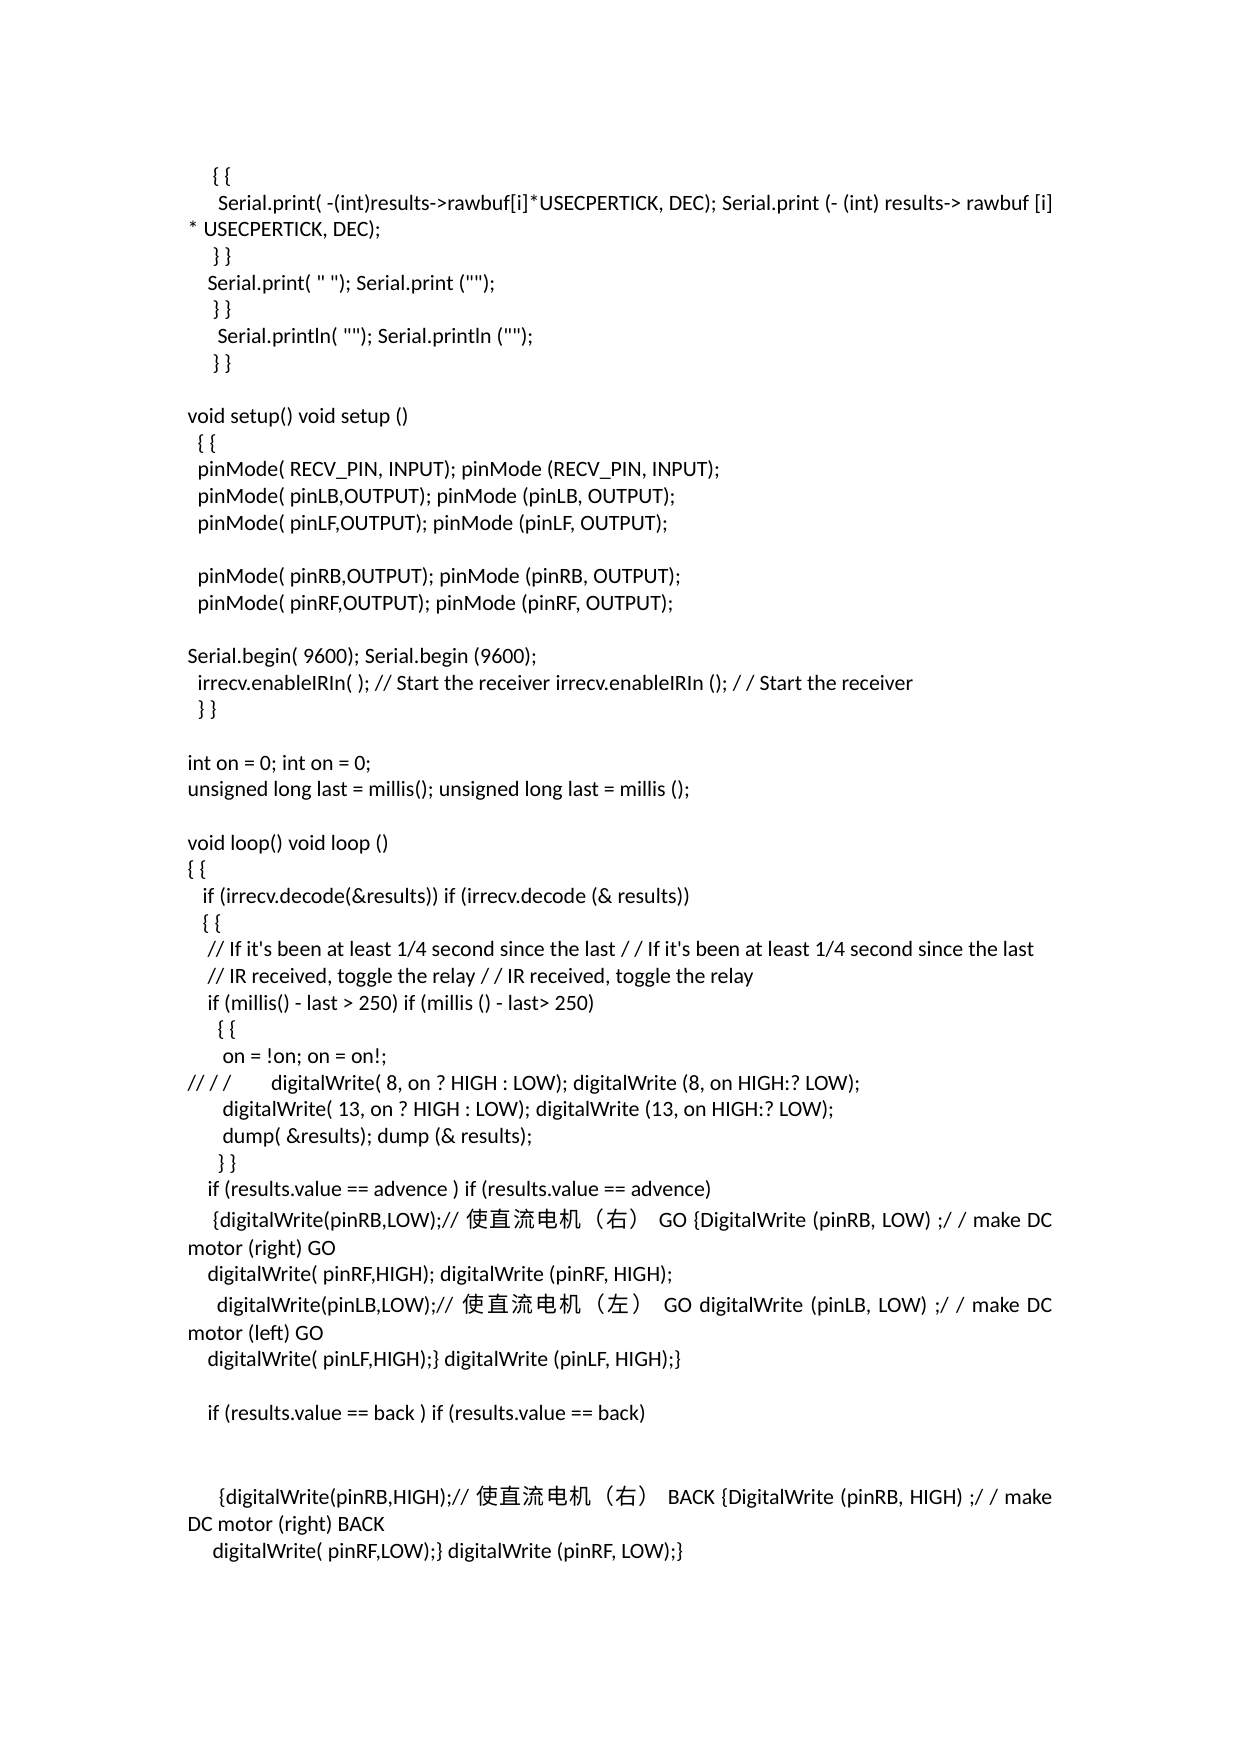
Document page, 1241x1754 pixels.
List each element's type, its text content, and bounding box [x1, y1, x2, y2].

text } } [187, 242, 1053, 269]
text if (millis() - last > 250) if (millis () - last> 250) [187, 989, 1053, 1015]
text pinMode( pinRF,OUTPUT); pinMode (pinRF, OUTPUT); [187, 589, 1053, 615]
text // IR received, toggle the relay / / IR received, toggle the relay [187, 962, 1053, 989]
text } } [187, 695, 1053, 722]
text digitalWrite( 13, on ? HIGH : LOW); digitalWrite (13, on HIGH:? LOW); [187, 1095, 1053, 1122]
text // / / digitalWrite( 8, on ? HIGH : LOW); digitalWrite (8, on HIGH:? LOW); [187, 1069, 1053, 1095]
text dump( &results); dump (& results); [187, 1122, 1053, 1149]
text Serial.println( ""); Serial.println (""); [187, 322, 1053, 349]
text pinMode( pinRB,OUTPUT); pinMode (pinRB, OUTPUT); [187, 562, 1053, 589]
text } } [187, 1149, 1053, 1175]
text Serial.print( " "); Serial.print (""); [187, 269, 1053, 295]
text void setup() void setup () [187, 402, 1053, 429]
text // If it's been at least 1/4 second since the last / / If it's been at least 1/4 second since the last [187, 935, 1053, 962]
text { { [187, 855, 1053, 882]
text digitalWrite( pinLF,HIGH);} digitalWrite (pinLF, HIGH);} [187, 1345, 1053, 1372]
text {digitalWrite(pinRB,HIGH);// 使直流电机（右） BACK {DigitalWrite (pinRB, HIGH) ;/ / make DC motor (right) BACK [187, 1479, 1053, 1537]
text } } [187, 295, 1053, 322]
text void loop() void loop () [187, 829, 1053, 855]
text if (results.value == back ) if (results.value == back) [187, 1399, 1053, 1425]
text int on = 0; int on = 0; [187, 749, 1053, 775]
text Serial.print( -(int)results->rawbuf[i]*USECPERTICK, DEC); Serial.print (- (int) results-> rawbuf [i] * USECPERTICK, DEC); [187, 189, 1053, 242]
text pinMode( pinLB,OUTPUT); pinMode (pinLB, OUTPUT); [187, 482, 1053, 509]
text { { [187, 909, 1053, 935]
text digitalWrite( pinRF,LOW);} digitalWrite (pinRF, LOW);} [187, 1537, 1053, 1564]
text { { [187, 1015, 1053, 1042]
text unsigned long last = millis(); unsigned long last = millis (); [187, 775, 1053, 802]
text pinMode( pinLF,OUTPUT); pinMode (pinLF, OUTPUT); [187, 509, 1053, 535]
text irrecv.enableIRIn( ); // Start the receiver irrecv.enableIRIn (); / / Start the receiver [187, 669, 1053, 695]
text if (results.value == advence ) if (results.value == advence) [187, 1175, 1053, 1202]
text if (irrecv.decode(&results)) if (irrecv.decode (& results)) [187, 882, 1053, 909]
text { { [187, 162, 1053, 189]
text digitalWrite( pinRF,HIGH); digitalWrite (pinRF, HIGH); [187, 1260, 1053, 1287]
text } } [187, 349, 1053, 375]
text {digitalWrite(pinRB,LOW);// 使直流电机（右） GO {DigitalWrite (pinRB, LOW) ;/ / make DC motor (right) GO [187, 1202, 1053, 1260]
text pinMode( RECV_PIN, INPUT); pinMode (RECV_PIN, INPUT); [187, 455, 1053, 482]
text on = !on; on = on!; [187, 1042, 1053, 1069]
text Serial.begin( 9600); Serial.begin (9600); [187, 642, 1053, 669]
text { { [187, 429, 1053, 455]
text digitalWrite(pinLB,LOW);// 使直流电机（左） GO digitalWrite (pinLB, LOW) ;/ / make DC motor (left) GO [187, 1287, 1053, 1345]
